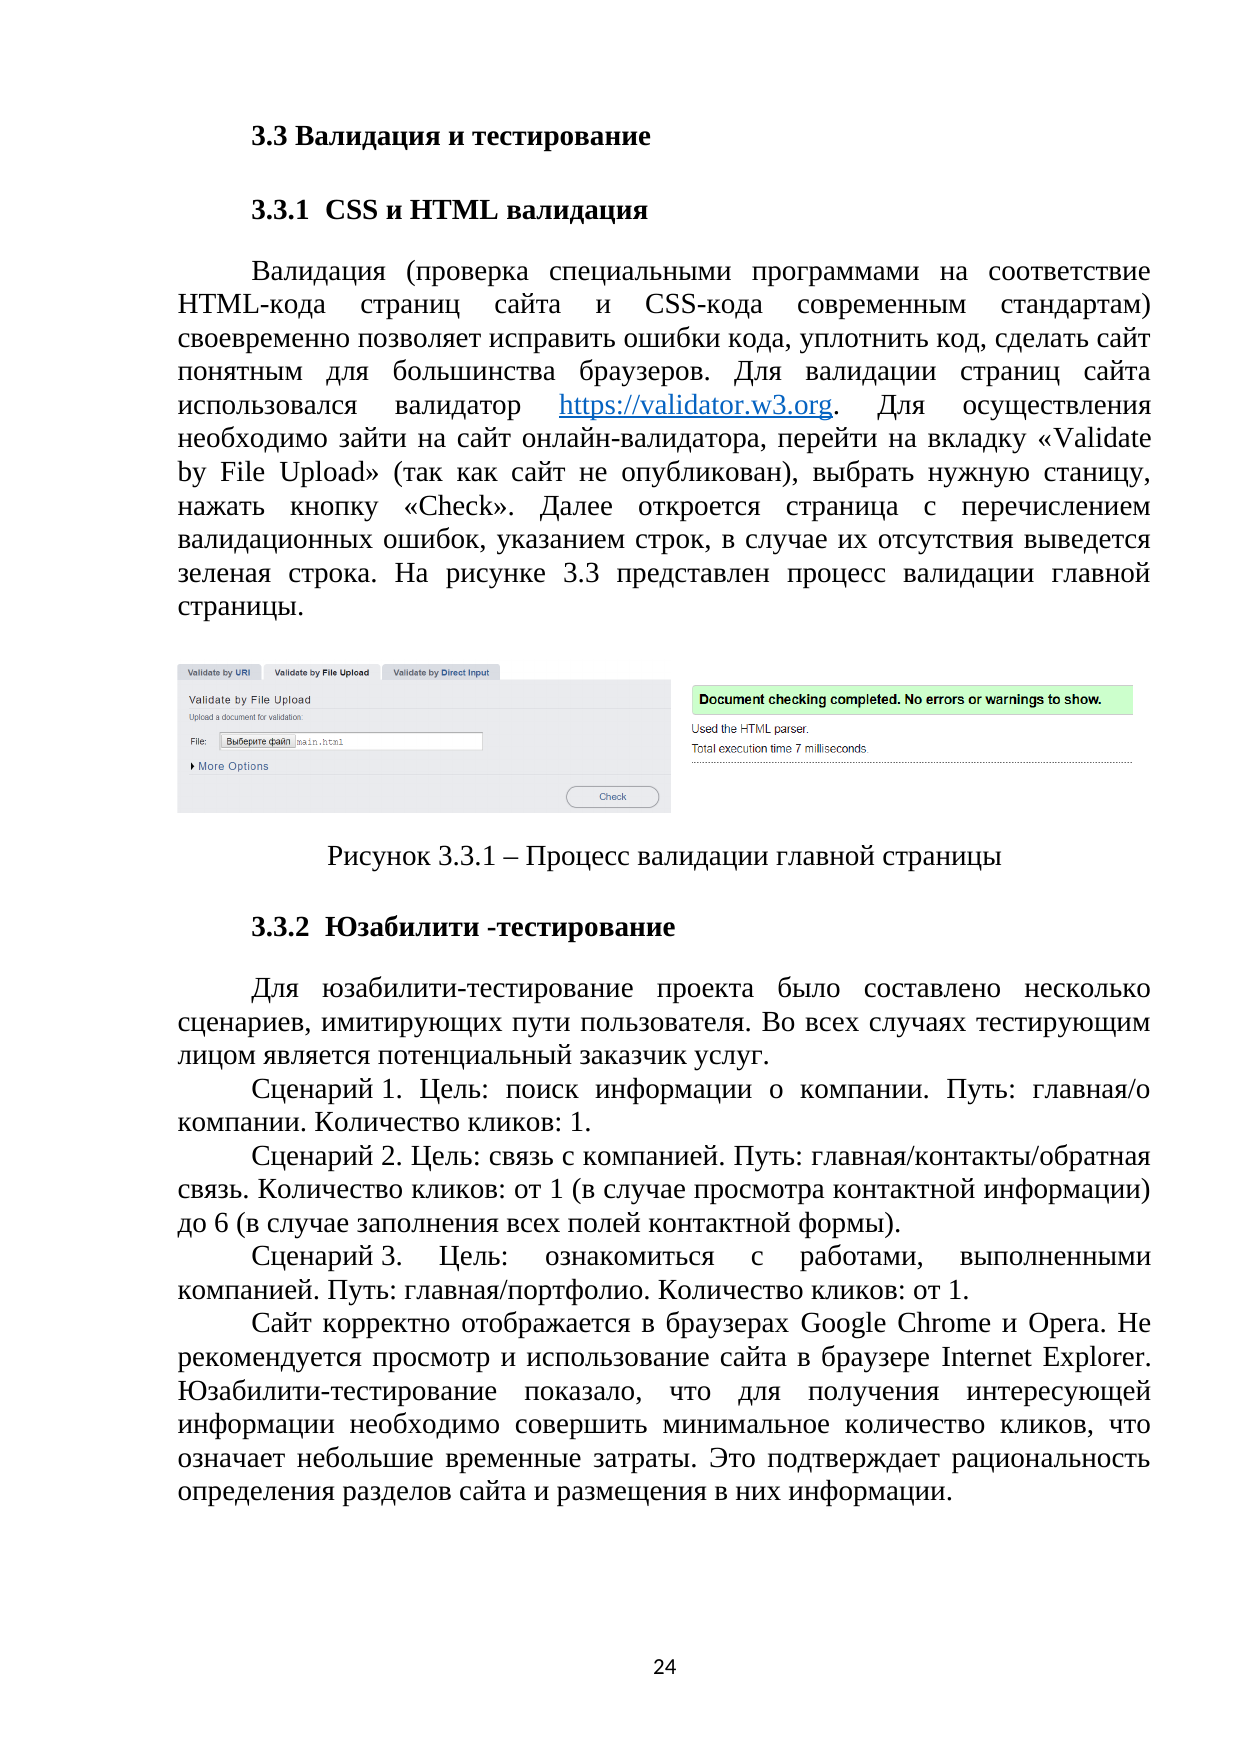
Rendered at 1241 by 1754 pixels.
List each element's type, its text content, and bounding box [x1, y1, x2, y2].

text Сайт корректно отображается в браузерах Google Chrome и Opera. Не рекомендуется просмотр и использование сайта в браузере Internet Explorer. Юзабилити-тестирование показало, что для получения интересующей информации необходимо совершить минимальное количество кликов, что означает небольшие временные затраты. Это подтверждает рациональность определения разделов сайта и размещения в них информации. [177, 1306, 1152, 1507]
list Валидация и тестирование [177, 118, 1152, 152]
picture [678, 661, 1133, 813]
list Юзабилити -тестирование [177, 909, 1152, 942]
text Рисунок 3.3.1 – Процесс валидации главной страницы [177, 838, 1152, 871]
text Валидация (проверка специальными программами на соответствие HTML-кода страниц сайта и CSS-кода современным стандартам) своевременно позволяет исправить ошибки кода, уплотнить код, сделать сайт понятным для большинства браузеров. Для валидации страниц сайта использовался валидатор https://validator.w3.org. Для осуществления необходимо зайти на сайт онлайн-валидатора, перейти на вкладку «Validate by File Upload» (так как сайт не опубликован), выбрать нужную станицу, нажать кнопку «Check». Далее откроется страница с перечислением валидационных ошибок, указанием строк, в случае их отсутствия выведется зеленая строка. На рисунке 3.3 представлен процесс валидации главной страницы. [177, 253, 1152, 622]
text Для юзабилити-тестирование проекта было составлено несколько сценариев, имитирующих пути пользователя. Во всех случаях тестирующим лицом является потенциальный заказчик услуг. [177, 970, 1152, 1071]
picture [177, 659, 671, 813]
text Сценарий 1. Цель: поиск информации о компании. Путь: главная/о компании. Количество кликов: 1. [177, 1071, 1152, 1138]
text Сценарий 2. Цель: связь с компанией. Путь: главная/контакты/обратная связь. Количество кликов: от 1 (в случае просмотра контактной информации) до 6 (в случае заполнения всех полей контактной формы). [177, 1138, 1152, 1238]
text Сценарий 3. Цель: ознакомиться с работами, выполненными компанией. Путь: главная/портфолио. Количество кликов: от 1. [177, 1238, 1152, 1306]
list CSS и HTML валидация [177, 192, 1152, 225]
